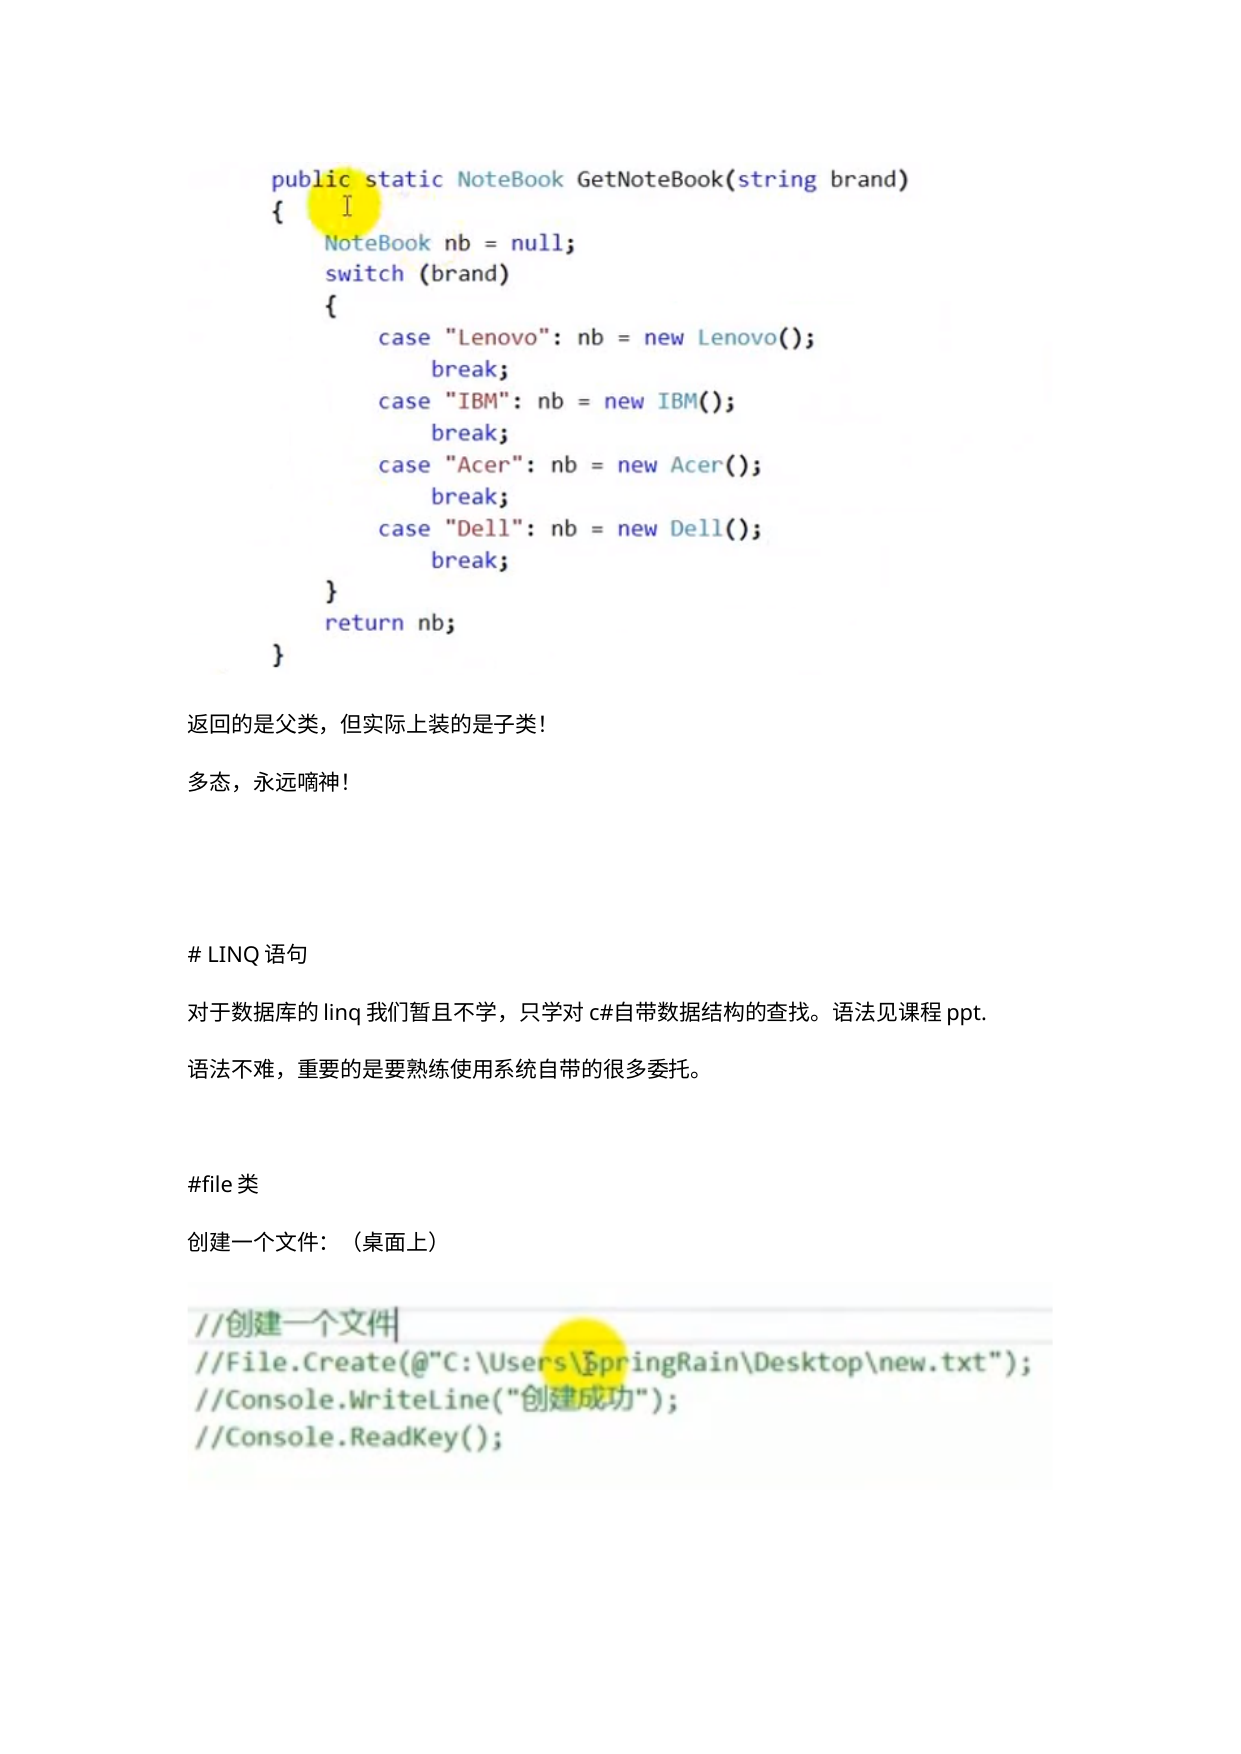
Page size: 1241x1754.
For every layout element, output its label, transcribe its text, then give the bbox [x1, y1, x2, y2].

picture [187, 1282, 1053, 1490]
text 返回的是父类，但实际上装的是子类！ [187, 707, 1053, 739]
text 语法不难，重要的是要熟练使用系统自带的很多委托。 [187, 1052, 1053, 1084]
text # LINQ语句 [187, 937, 1053, 969]
text 对于数据库的linq我们暂且不学，只学对c#自带数据结构的查找。语法见课程ppt. [187, 994, 1053, 1027]
text 多态，永远嘀神！ [187, 764, 1053, 797]
text 创建一个文件：（桌面上） [187, 1224, 1053, 1257]
picture [187, 162, 1053, 675]
text #file类 [187, 1167, 1053, 1199]
